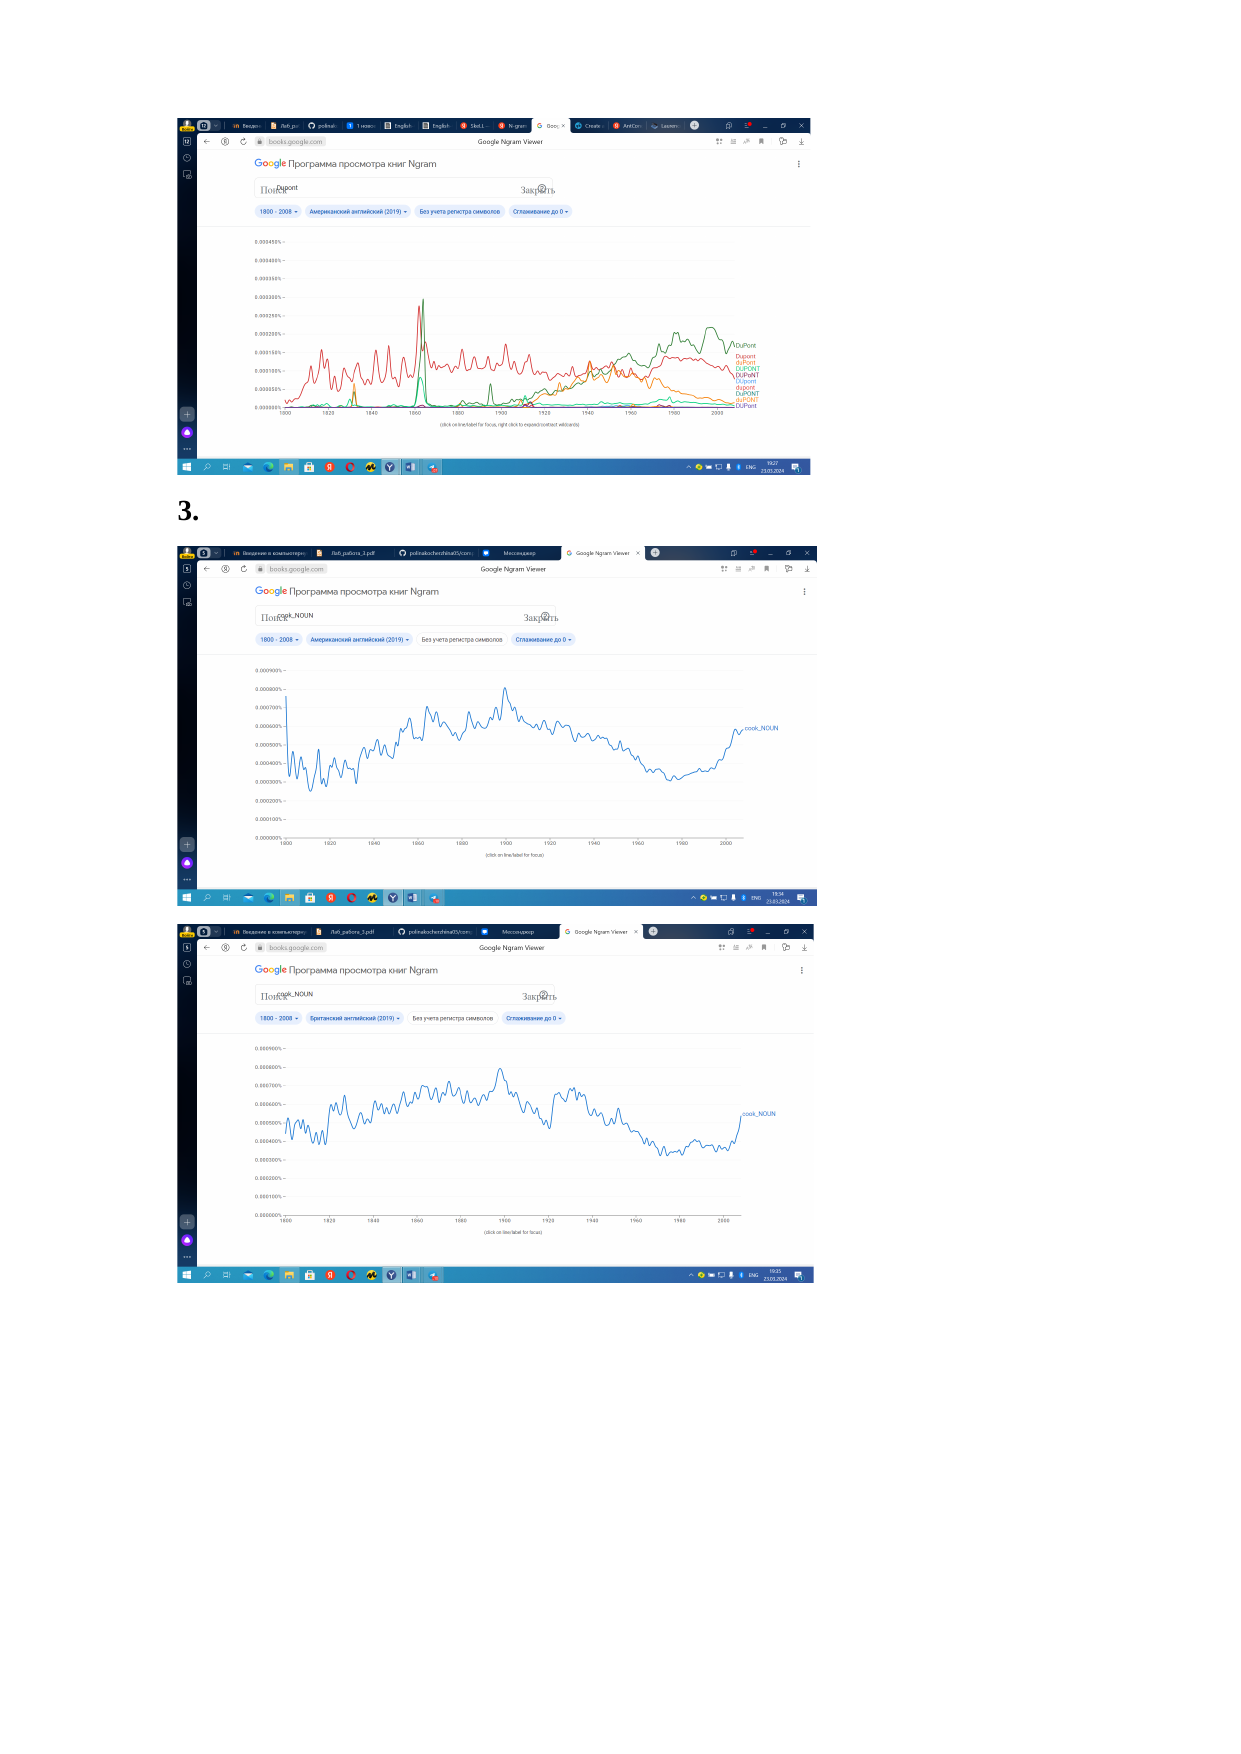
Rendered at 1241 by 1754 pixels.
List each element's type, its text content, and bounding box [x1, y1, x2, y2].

text 3. [177, 493, 1152, 527]
picture [177, 546, 817, 906]
picture [177, 924, 814, 1283]
picture [177, 118, 811, 475]
